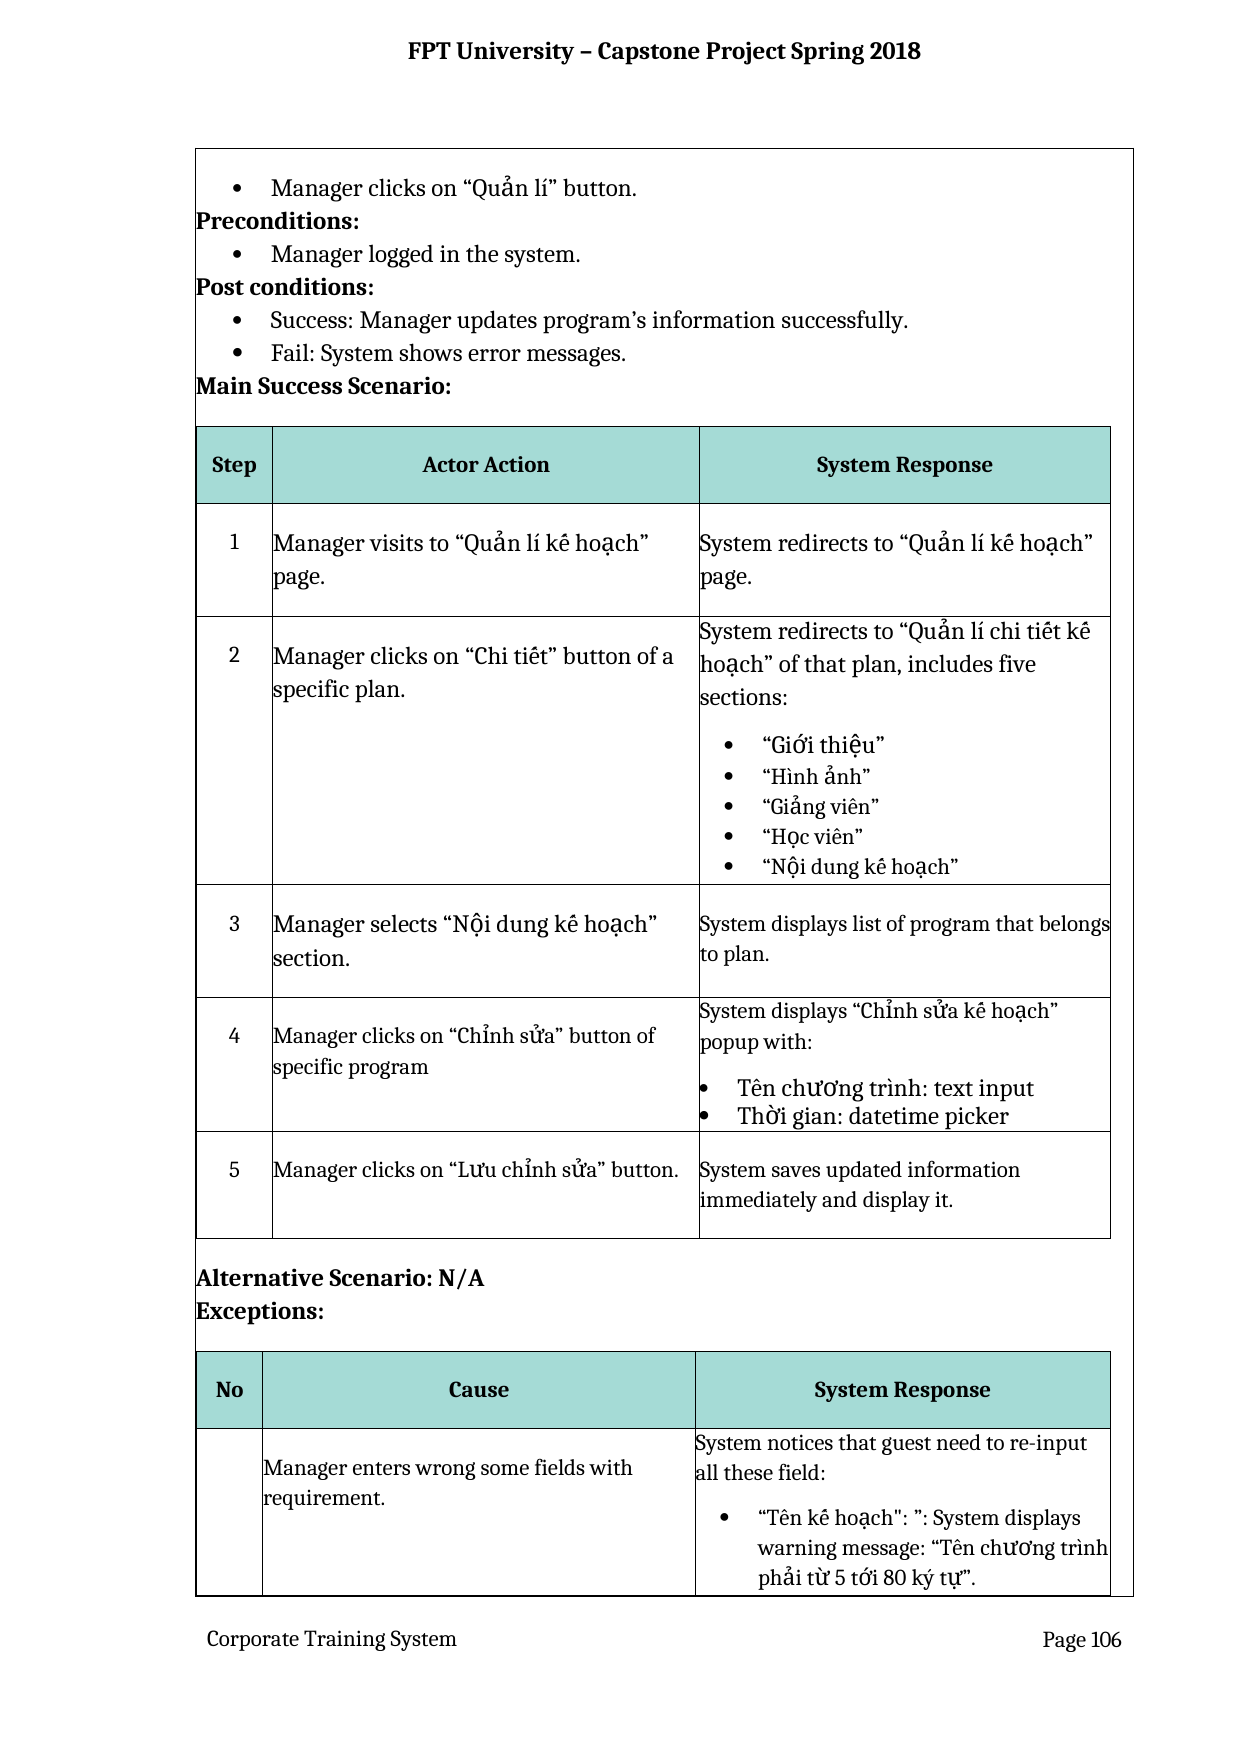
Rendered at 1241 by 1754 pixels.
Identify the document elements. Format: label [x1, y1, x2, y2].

table_cell [196, 149, 1133, 1596]
